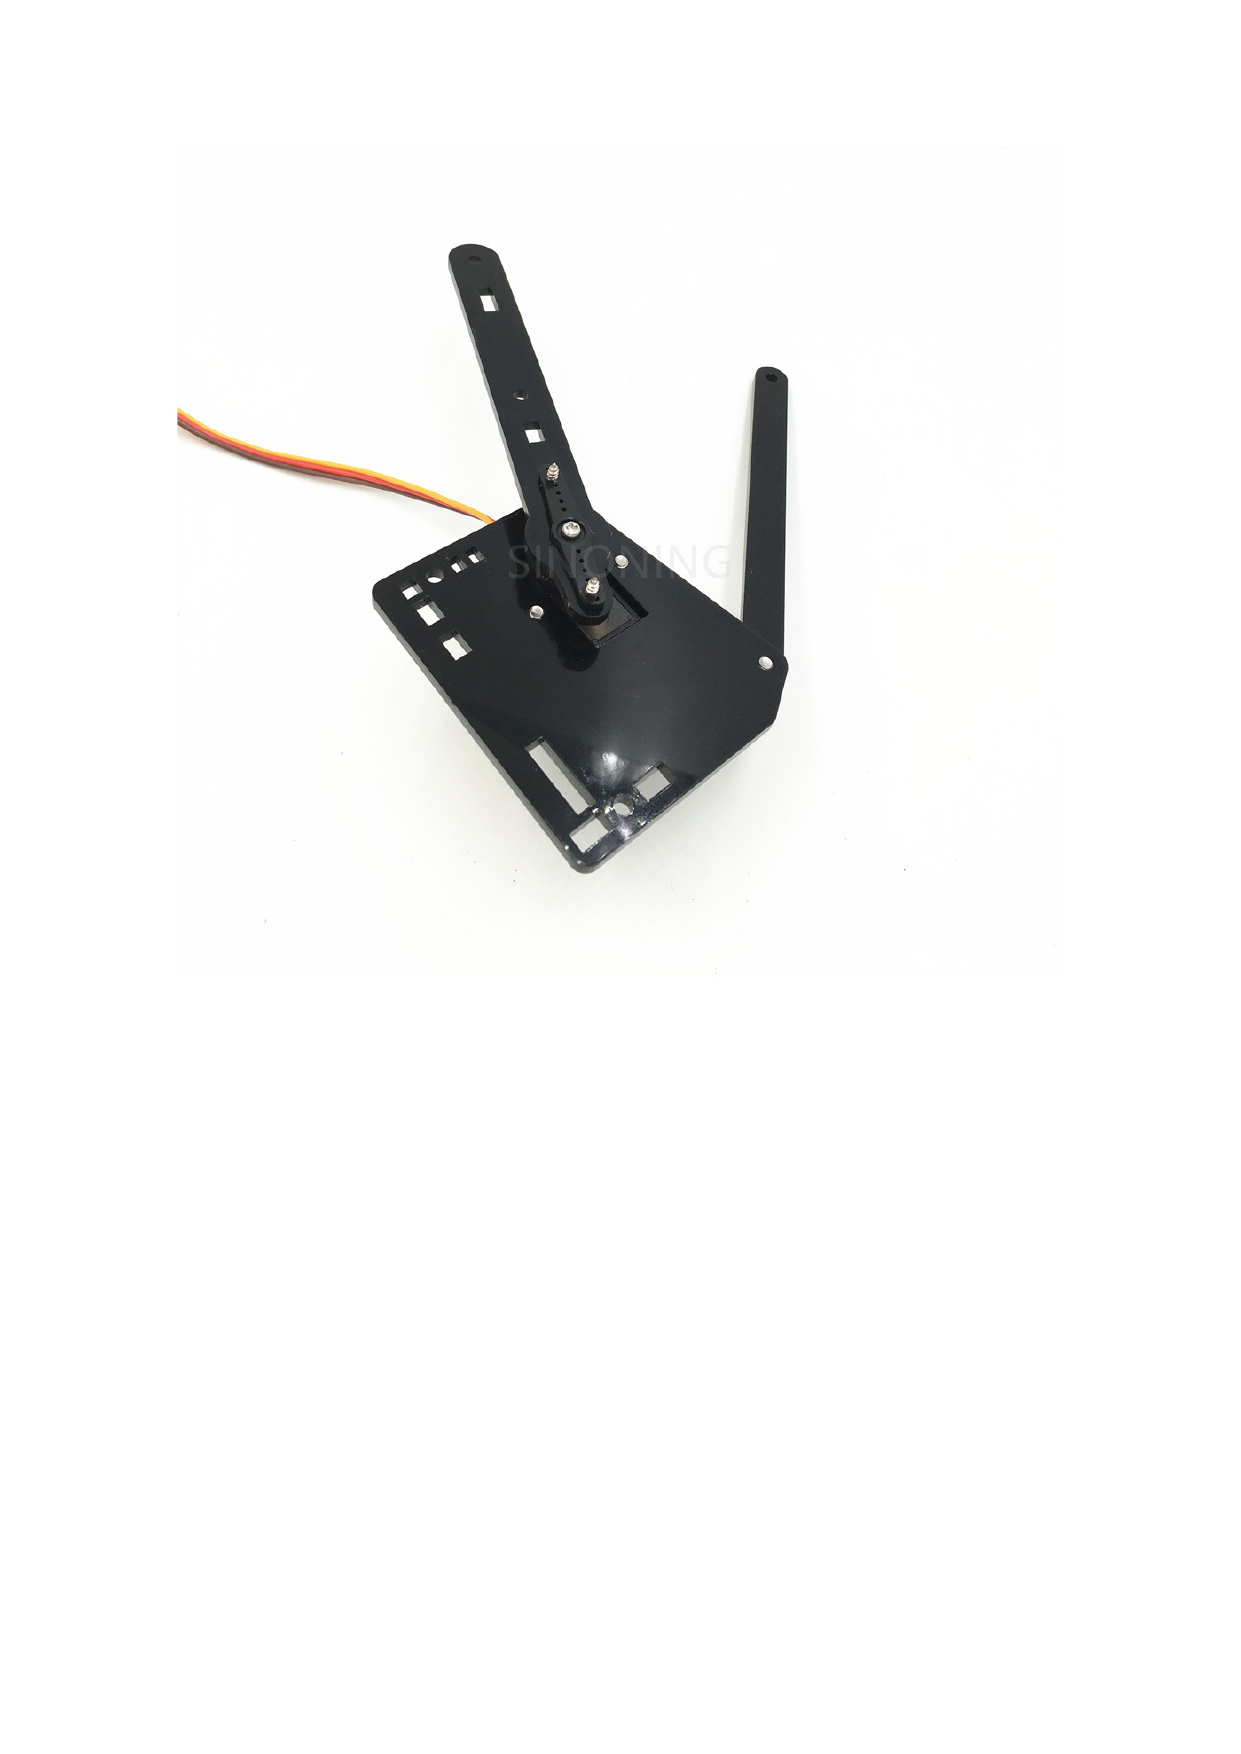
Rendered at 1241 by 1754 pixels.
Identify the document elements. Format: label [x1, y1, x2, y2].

picture [177, 147, 1063, 978]
